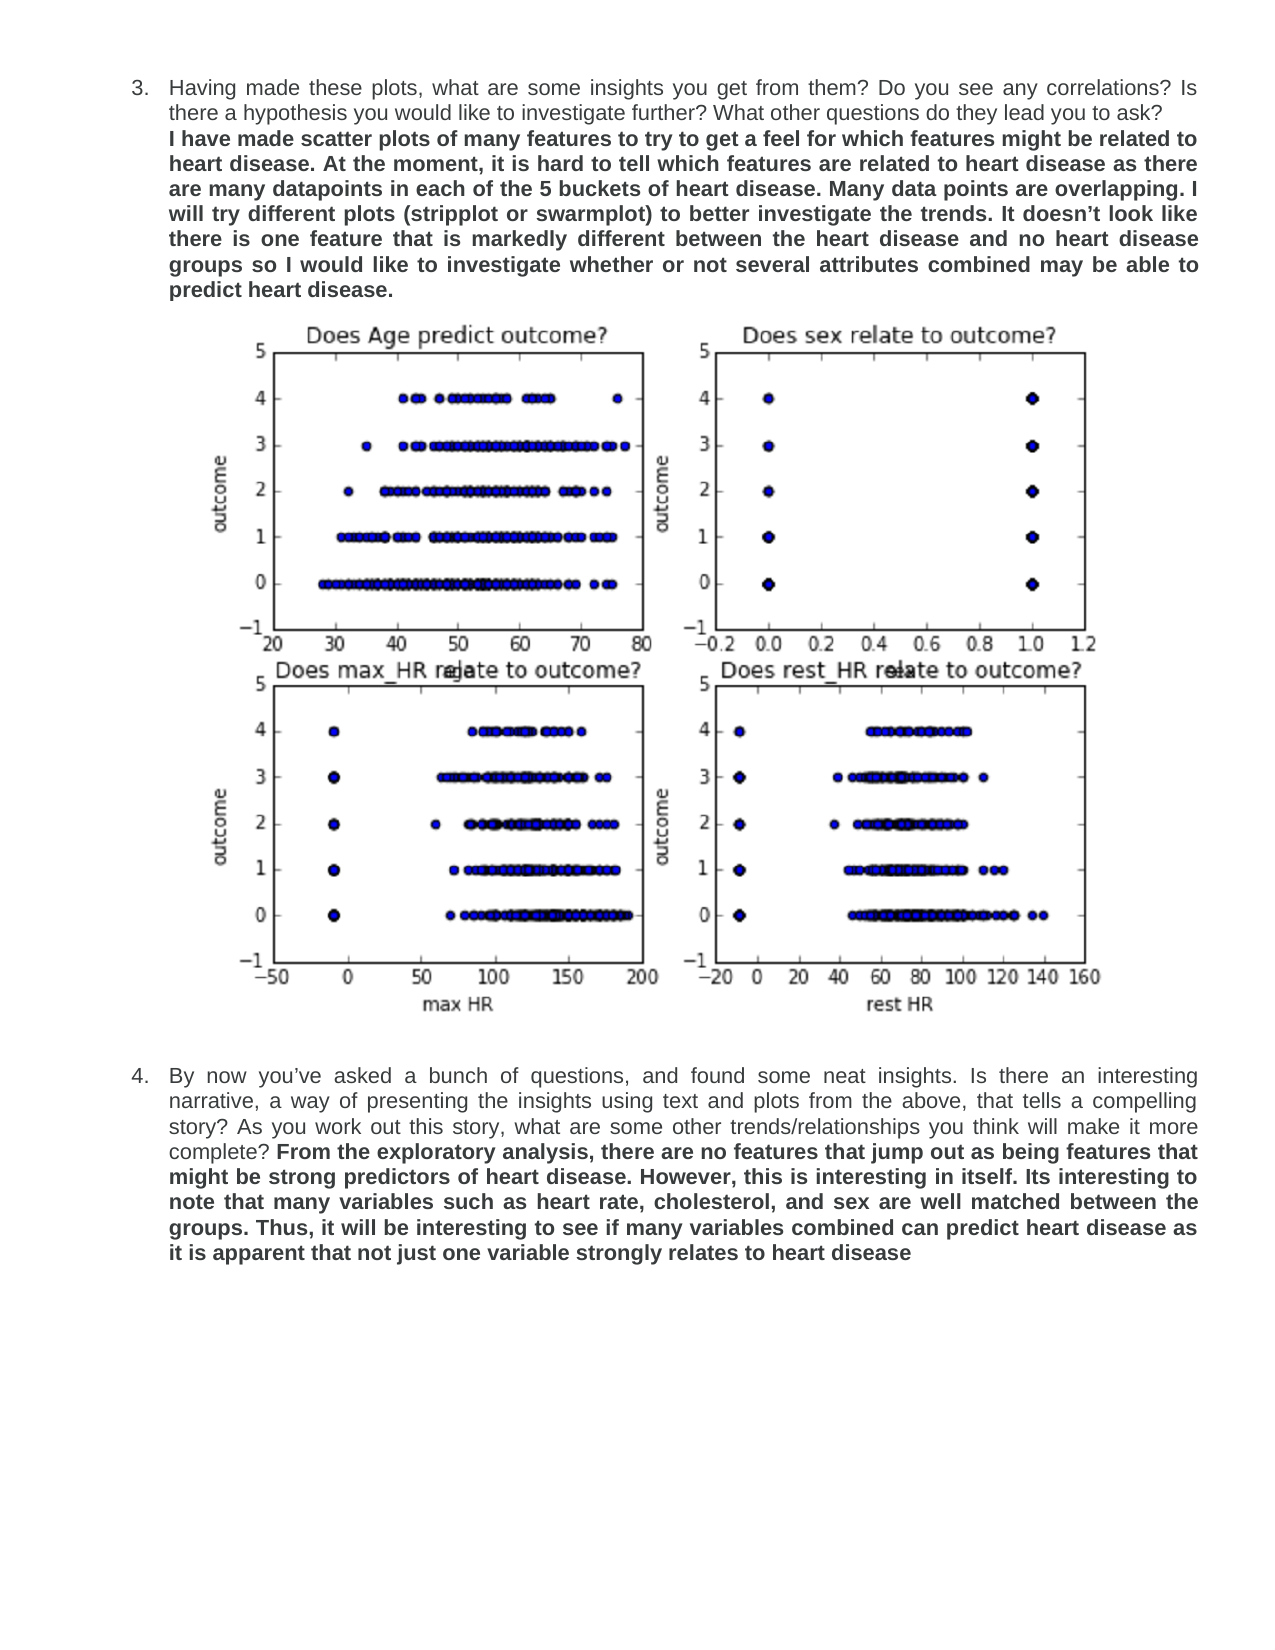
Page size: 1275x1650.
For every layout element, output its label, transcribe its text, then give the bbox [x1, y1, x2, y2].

list Having made these plots, what are some insights you get from them? Do you see any correlations? Is there a hypothesis you would like to investigate further? What other questions do they lead you to ask? [131, 75, 1200, 125]
text I have made scatter plots of many features to try to get a feel for which features might be related to heart disease. At the moment, it is hard to tell which features are related to heart disease as there are many datapoints in each of the 5 buckets of heart disease. Many data points are overlapping. I will try different plots (stripplot or swarmplot) to better investigate the trends. It doesn’t look like there is one feature that is markedly different between the heart disease and no heart disease groups so I would like to investigate whether or not several attributes combined may be able to predict heart disease. [169, 125, 1200, 302]
list By now you’ve asked a bunch of questions, and found some neat insights. Is there an interesting narrative, a way of presenting the insights using text and plots from the above, that tells a compelling story? As you work out this story, what are some other trends/relationships you think will make it more complete? From the exploratory analysis, there are no features that jump out as being features that might be strong predictors of heart disease. However, this is interesting in itself. Its interesting to note that many variables such as heart rate, cholesterol, and sex are well matched between the groups. Thus, it will be interesting to see if many variables combined can predict heart disease as it is apparent that not just one variable strongly relates to heart disease [131, 1063, 1200, 1265]
picture [168, 301, 1144, 1038]
